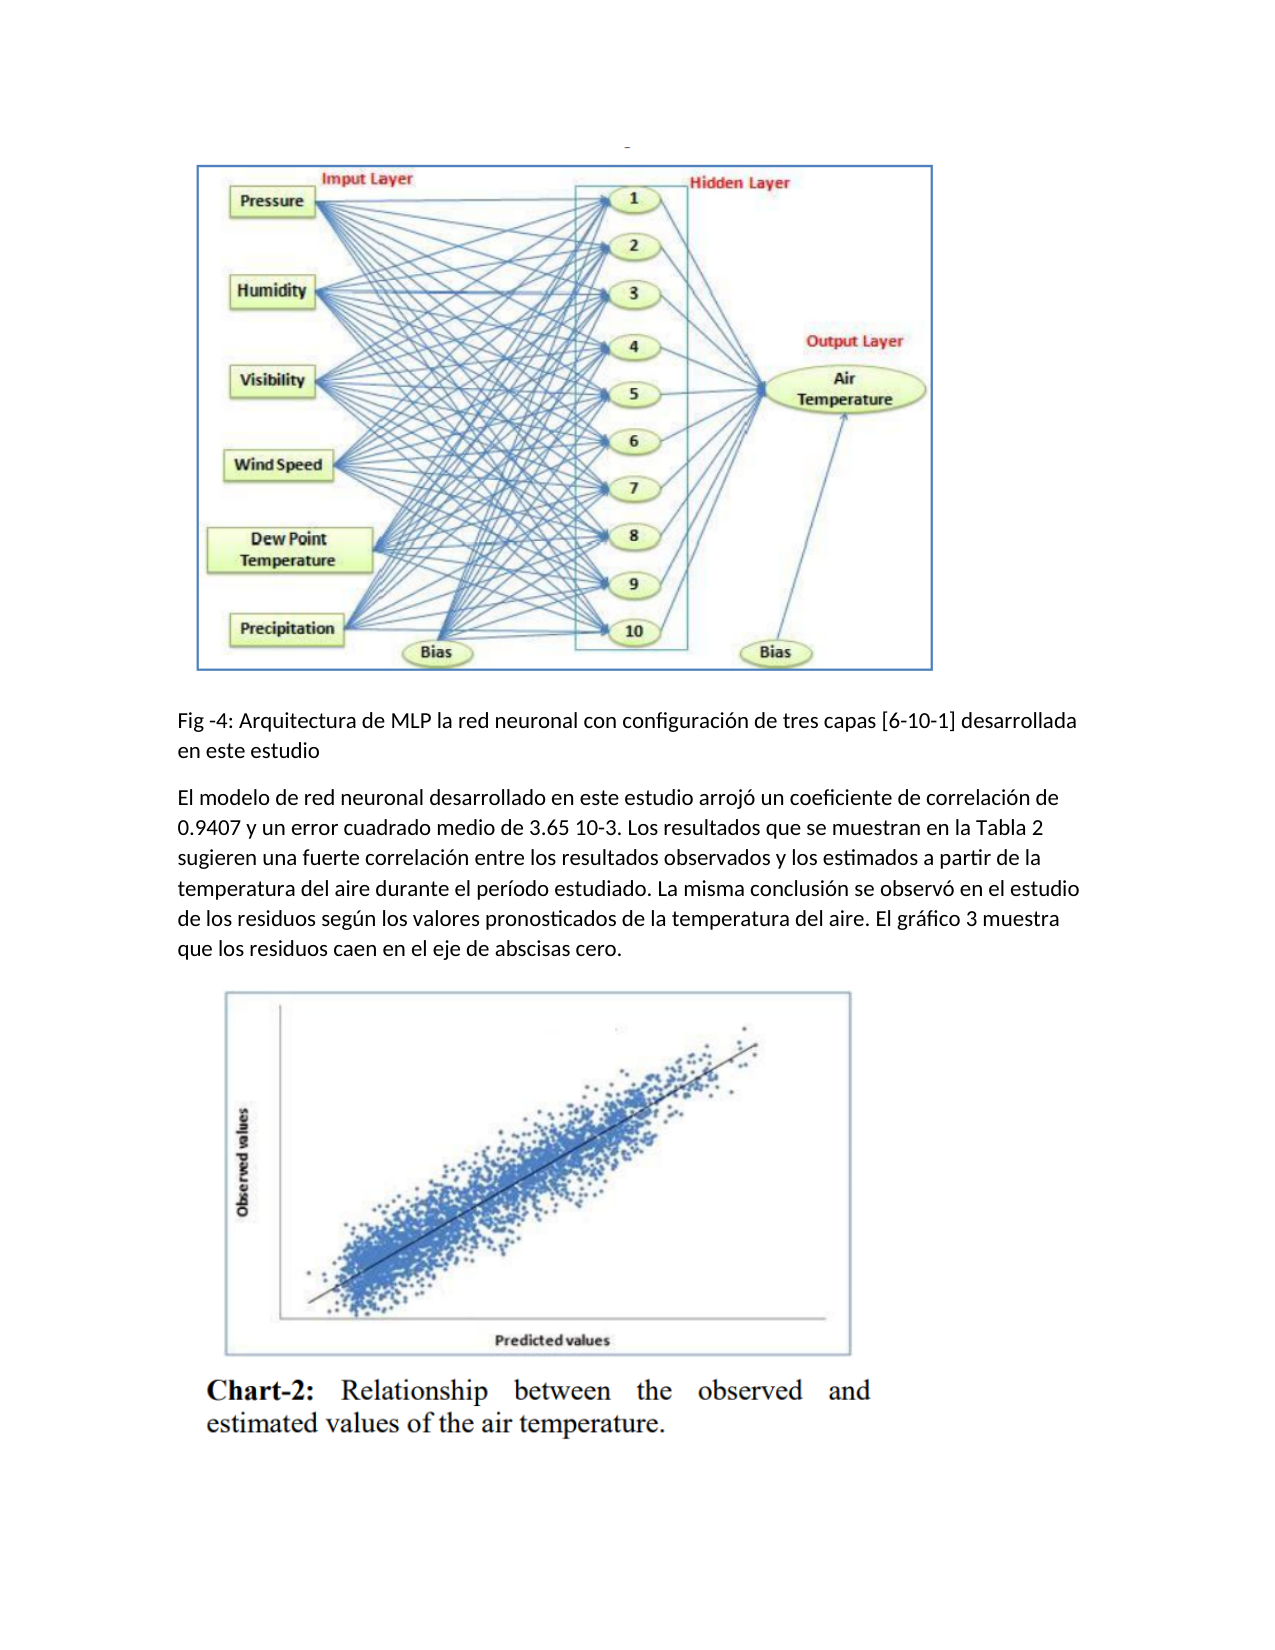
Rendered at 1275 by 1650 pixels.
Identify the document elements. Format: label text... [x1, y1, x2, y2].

picture [177, 147, 954, 688]
picture [177, 981, 915, 1456]
text El modelo de red neuronal desarrollado en este estudio arrojó un coeficiente de correlación de 0.9407 y un error cuadrado medio de 3.65 10-3. Los resultados que se muestran en la Tabla 2 sugieren una fuerte correlación entre los resultados observados y los estimados a partir de la temperatura del aire durante el período estudiado. La misma conclusión se observó en el estudio de los residuos según los valores pronosticados de la temperatura del aire. El gráfico 3 muestra que los residuos caen en el eje de abscisas cero. [177, 783, 1098, 962]
text Fig -4: Arquitectura de MLP la red neuronal con configuración de tres capas [6-10-1] desarrollada en este estudio [177, 706, 1098, 764]
